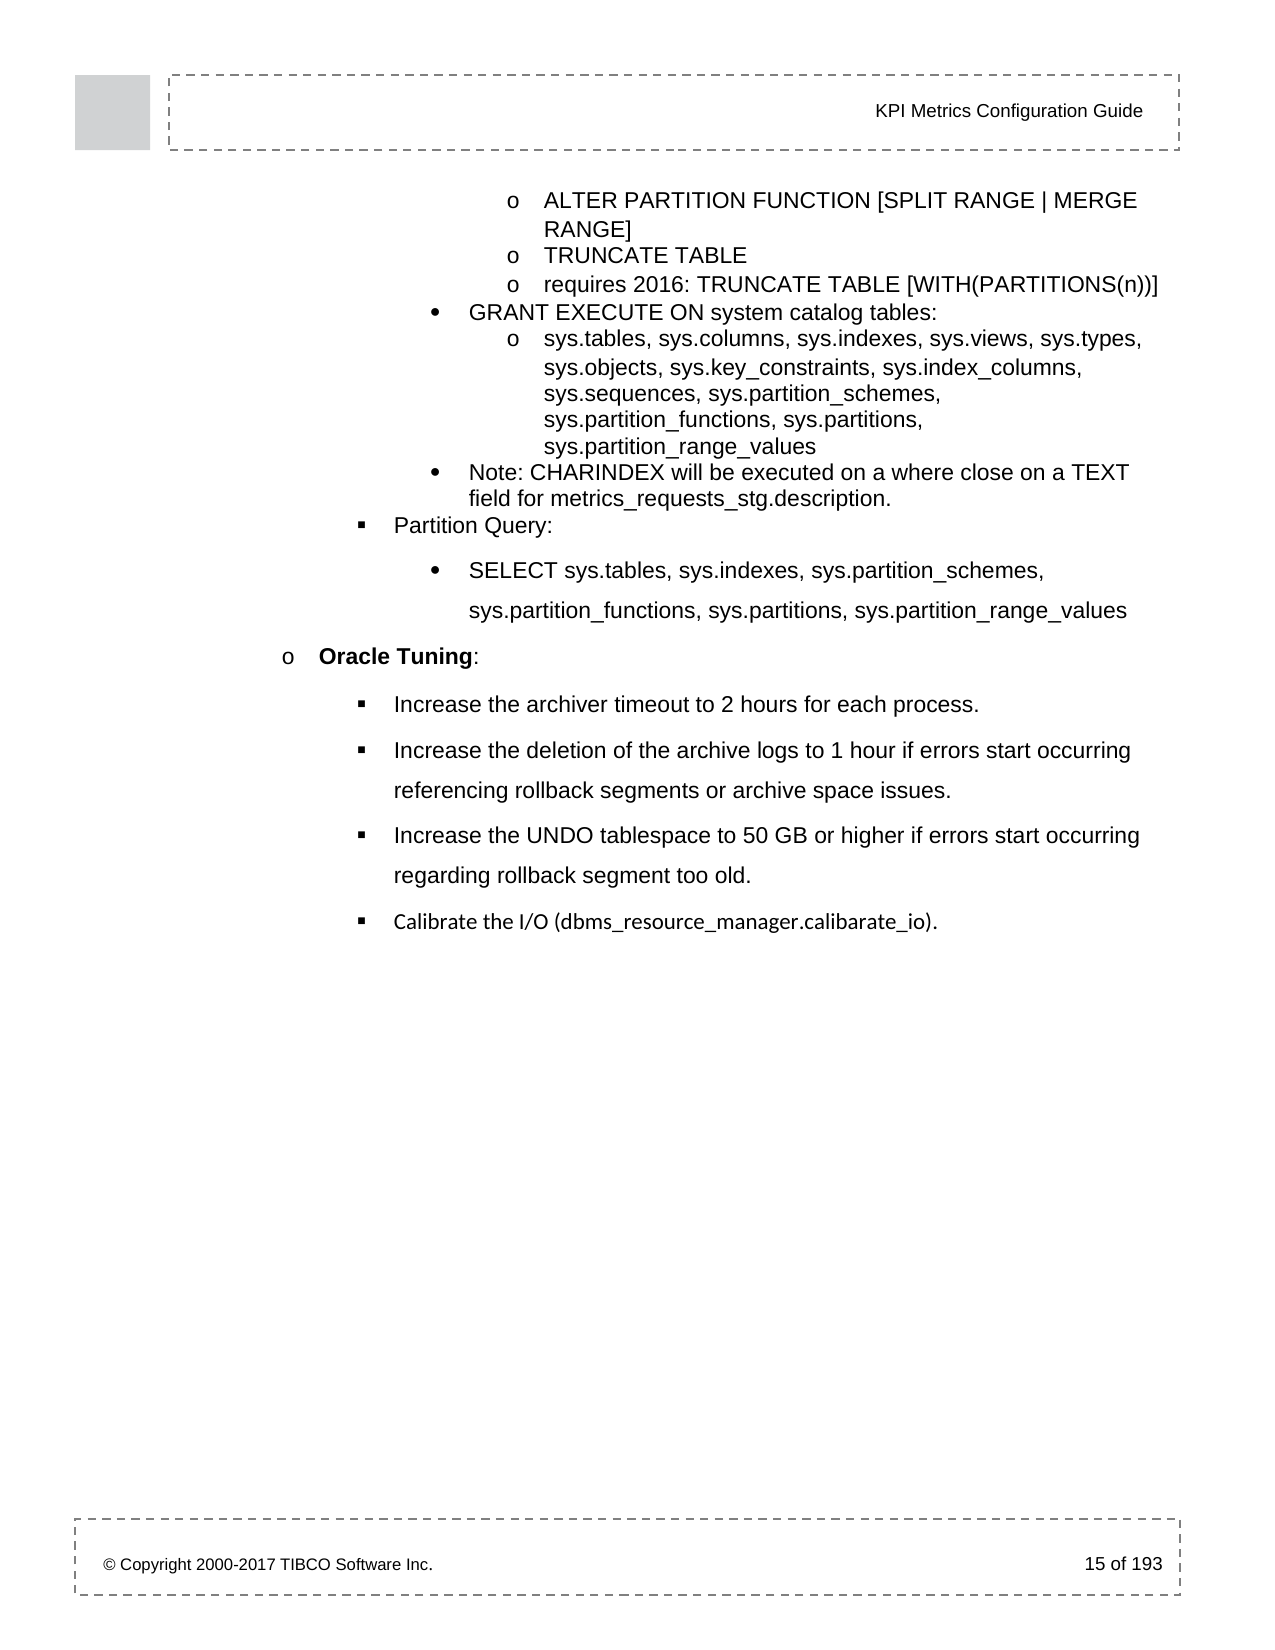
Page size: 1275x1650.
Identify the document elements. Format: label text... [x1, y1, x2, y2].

list sys.tables, sys.columns, sys.indexes, sys.views, sys.types, sys.objects, sys.key_constraints, sys.index_columns, sys.sequences, sys.partition_schemes, sys.partition_functions, sys.partitions, sys.partition_range_values [506, 325, 1162, 459]
list Increase the UNDO tablespace to 50 GB or higher if errors start occurring regarding rollback segment too old. [356, 822, 1161, 888]
list GRANT EXECUTE ON system catalog tables: [431, 299, 1162, 325]
list Partition Query: [356, 512, 1161, 538]
list TRUNCATE TABLE [506, 242, 1162, 271]
list Increase the deletion of the archive logs to 1 hour if errors start occurring referencing rollback segments or archive space issues. [356, 737, 1161, 803]
list Note: CHARINDEX will be executed on a where close on a TEXT field for metrics_requests_stg.description. [431, 459, 1162, 512]
list Oracle Tuning: [281, 643, 1161, 671]
list ALTER PARTITION FUNCTION [SPLIT RANGE | MERGE RANGE] [506, 187, 1162, 242]
list Increase the archiver timeout to 2 hours for each process. [356, 691, 1161, 718]
list Calibrate the I/O (dbms_resource_manager.calibarate_io). [356, 907, 1161, 936]
list SELECT sys.tables, sys.indexes, sys.partition_schemes, sys.partition_functions, sys.partitions, sys.partition_range_values [431, 557, 1161, 623]
list requires 2016: TRUNCATE TABLE [WITH(PARTITIONS(n))] [506, 271, 1162, 299]
